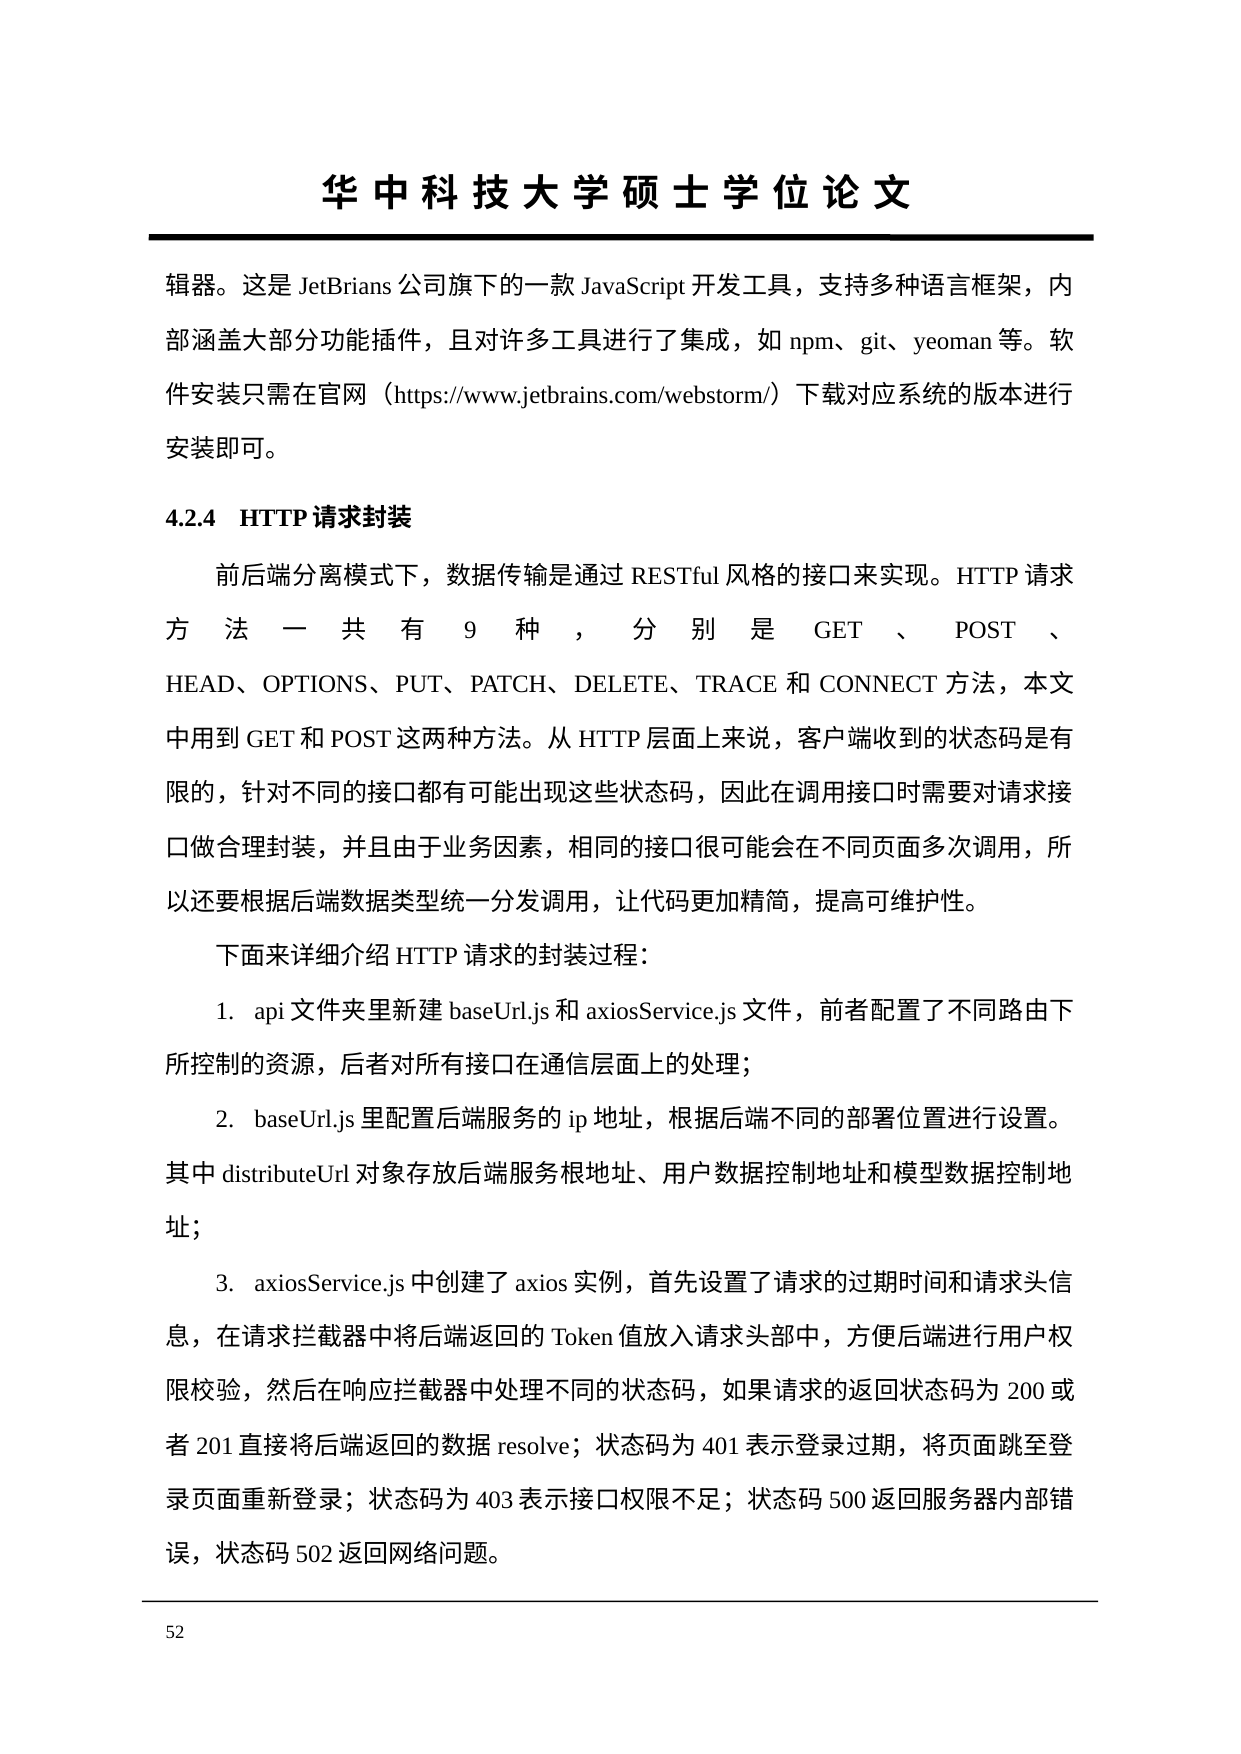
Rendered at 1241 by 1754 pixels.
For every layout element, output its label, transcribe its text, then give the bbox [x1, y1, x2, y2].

text 下面来详细介绍HTTP请求的封装过程： [165, 936, 1075, 972]
text 前后端分离模式下，数据传输是通过RESTful风格的接口来实现。HTTP请求方法一共有9种，分别是GET、POST、 HEAD、OPTIONS、PUT、PATCH、DELETE、TRACE 和 CONNECT 方法，本文中用到GET和POST这两种方法。从HTTP层面上来说，客户端收到的状态码是有限的，针对不同的接口都有可能出现这些状态码，因此在调用接口时需要对请求接口做合理封装，并且由于业务因素，相同的接口很可能会在不同页面多次调用，所以还要根据后端数据类型统一分发调用，让代码更加精简，提高可维护性。 [165, 555, 1075, 918]
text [165, 266, 1075, 465]
list axiosService.js中创建了axios实例，首先设置了请求的过期时间和请求头信息，在请求拦截器中将后端返回的Token值放入请求头部中，方便后端进行用户权限校验，然后在响应拦截器中处理不同的状态码，如果请求的返回状态码为200或者201直接将后端返回的数据resolve；状态码为401表示登录过期，将页面跳至登录页面重新登录；状态码为403表示接口权限不足；状态码500返回服务器内部错误，状态码502返回网络问题。 [165, 1262, 1075, 1570]
subtitle HTTP请求封装 [165, 498, 1075, 534]
list baseUrl.js里配置后端服务的ip地址，根据后端不同的部署位置进行设置。其中distributeUrl对象存放后端服务根地址、用户数据控制地址和模型数据控制地址； [165, 1099, 1075, 1244]
list api文件夹里新建baseUrl.js和axiosService.js文件，前者配置了不同路由下所控制的资源，后者对所有接口在通信层面上的处理； [165, 990, 1075, 1081]
